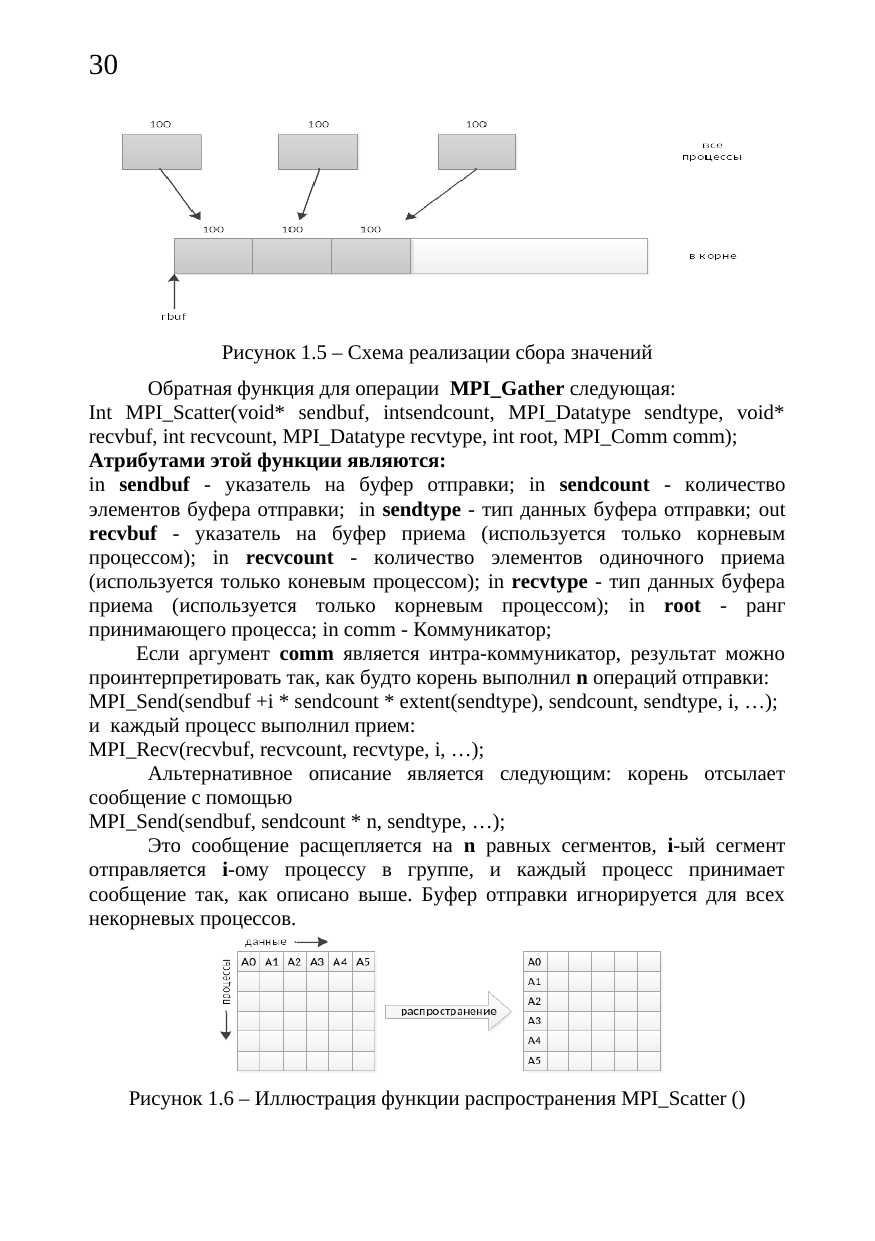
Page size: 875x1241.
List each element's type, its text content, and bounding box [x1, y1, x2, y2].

text Int MPI_Scatter(void* sendbuf, intsendcount, MPI_Datatype sendtype, void* recvbuf, int recvcount, MPI_Datatype recvtype, int root, MPI_Comm comm); [89, 400, 785, 448]
text Альтернативное описание является следующим: корень отсылает сообщение с помощью [89, 761, 785, 809]
text MPI_Send(sendbuf +i * sendcount * extent(sendtype), sendcount, sendtype, i, …); [89, 689, 785, 713]
text Если аргумент comm является интра-коммуникатор, результат можно проинтерпретировать так, как будто корень выполнил n операций отправки: [89, 641, 785, 689]
text in sendbuf - указатель на буфер отправки; in sendcount - количество элементов буфера отправки; in sendtype - тип данных буфера отправки; out recvbuf - указатель на буфер приема (используется только корневым процессом); in recvcount - количество элементов одиночного приема (используется только коневым процессом); in recvtype - тип данных буфера приема (используется только корневым процессом); in root - ранг принимающего процесса; in comm - Коммуникатор; [89, 472, 785, 641]
text Обратная функция для операции MPI_Gather следующая: [89, 376, 785, 400]
text MPI_Send(sendbuf, sendcount * n, sendtype, …); [89, 809, 785, 833]
text и каждый процесс выполнил прием: [89, 713, 785, 737]
text Атрибутами этой функции являются: [89, 448, 785, 472]
text Рисунок 1.5 – Схема реализации сбора значений [89, 339, 785, 364]
text MPI_Recv(recvbuf, recvcount, recvtype, i, …); [89, 737, 785, 761]
text Это сообщение расщепляется на n равных сегментов, i-ый сегмент отправляется i-ому процессу в группе, и каждый процесс принимает сообщение так, как описано выше. Буфер отправки игнорируется для всех некорневых процессов. [89, 833, 785, 929]
text Рисунок 1.6 – Иллюстрация функции распространения MPI_Scatter () [89, 1086, 785, 1110]
